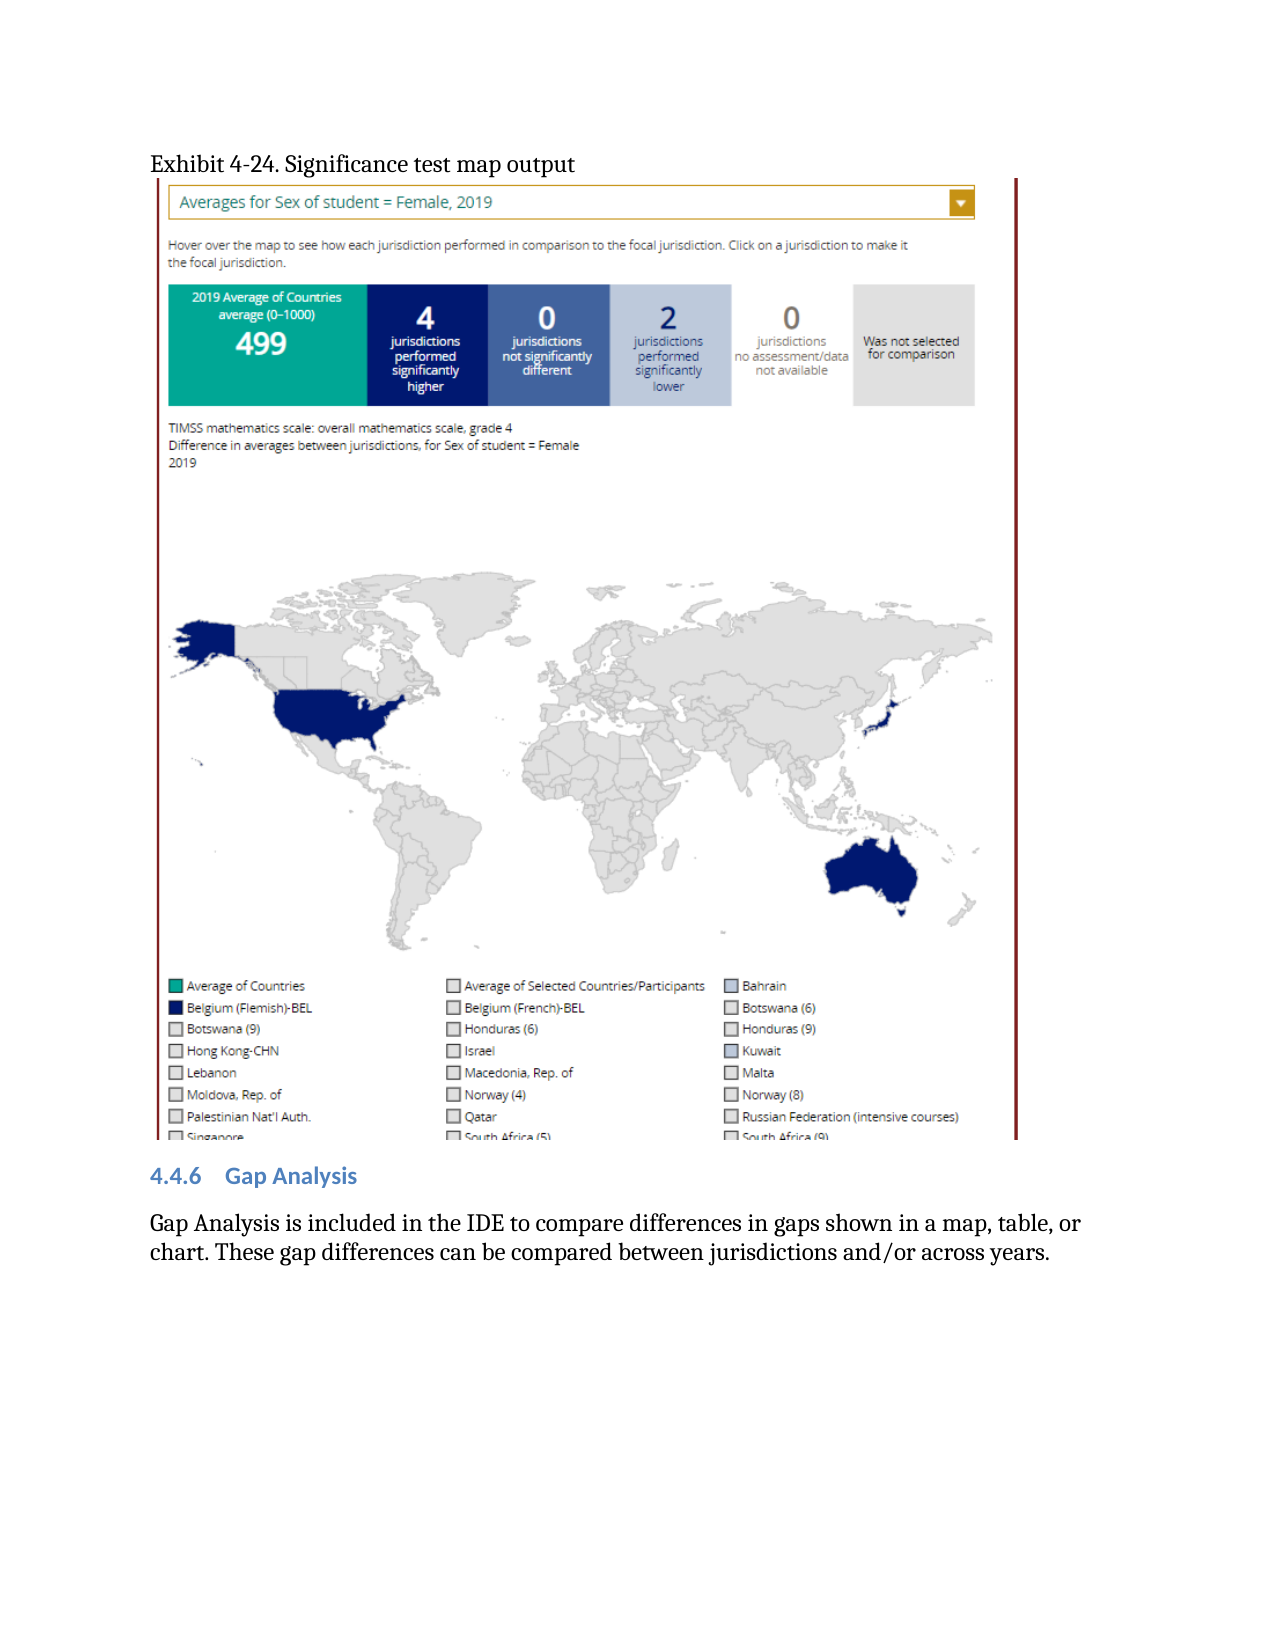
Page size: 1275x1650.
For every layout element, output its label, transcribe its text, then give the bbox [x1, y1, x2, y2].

subtitle 4.4.6 Gap Analysis [150, 1160, 1125, 1191]
text Gap Analysis is included in the IDE to compare differences in gaps shown in a map, table, or chart. These gap differences can be compared between jurisdictions and/or across years. [150, 1209, 1125, 1267]
picture [150, 178, 1025, 1140]
